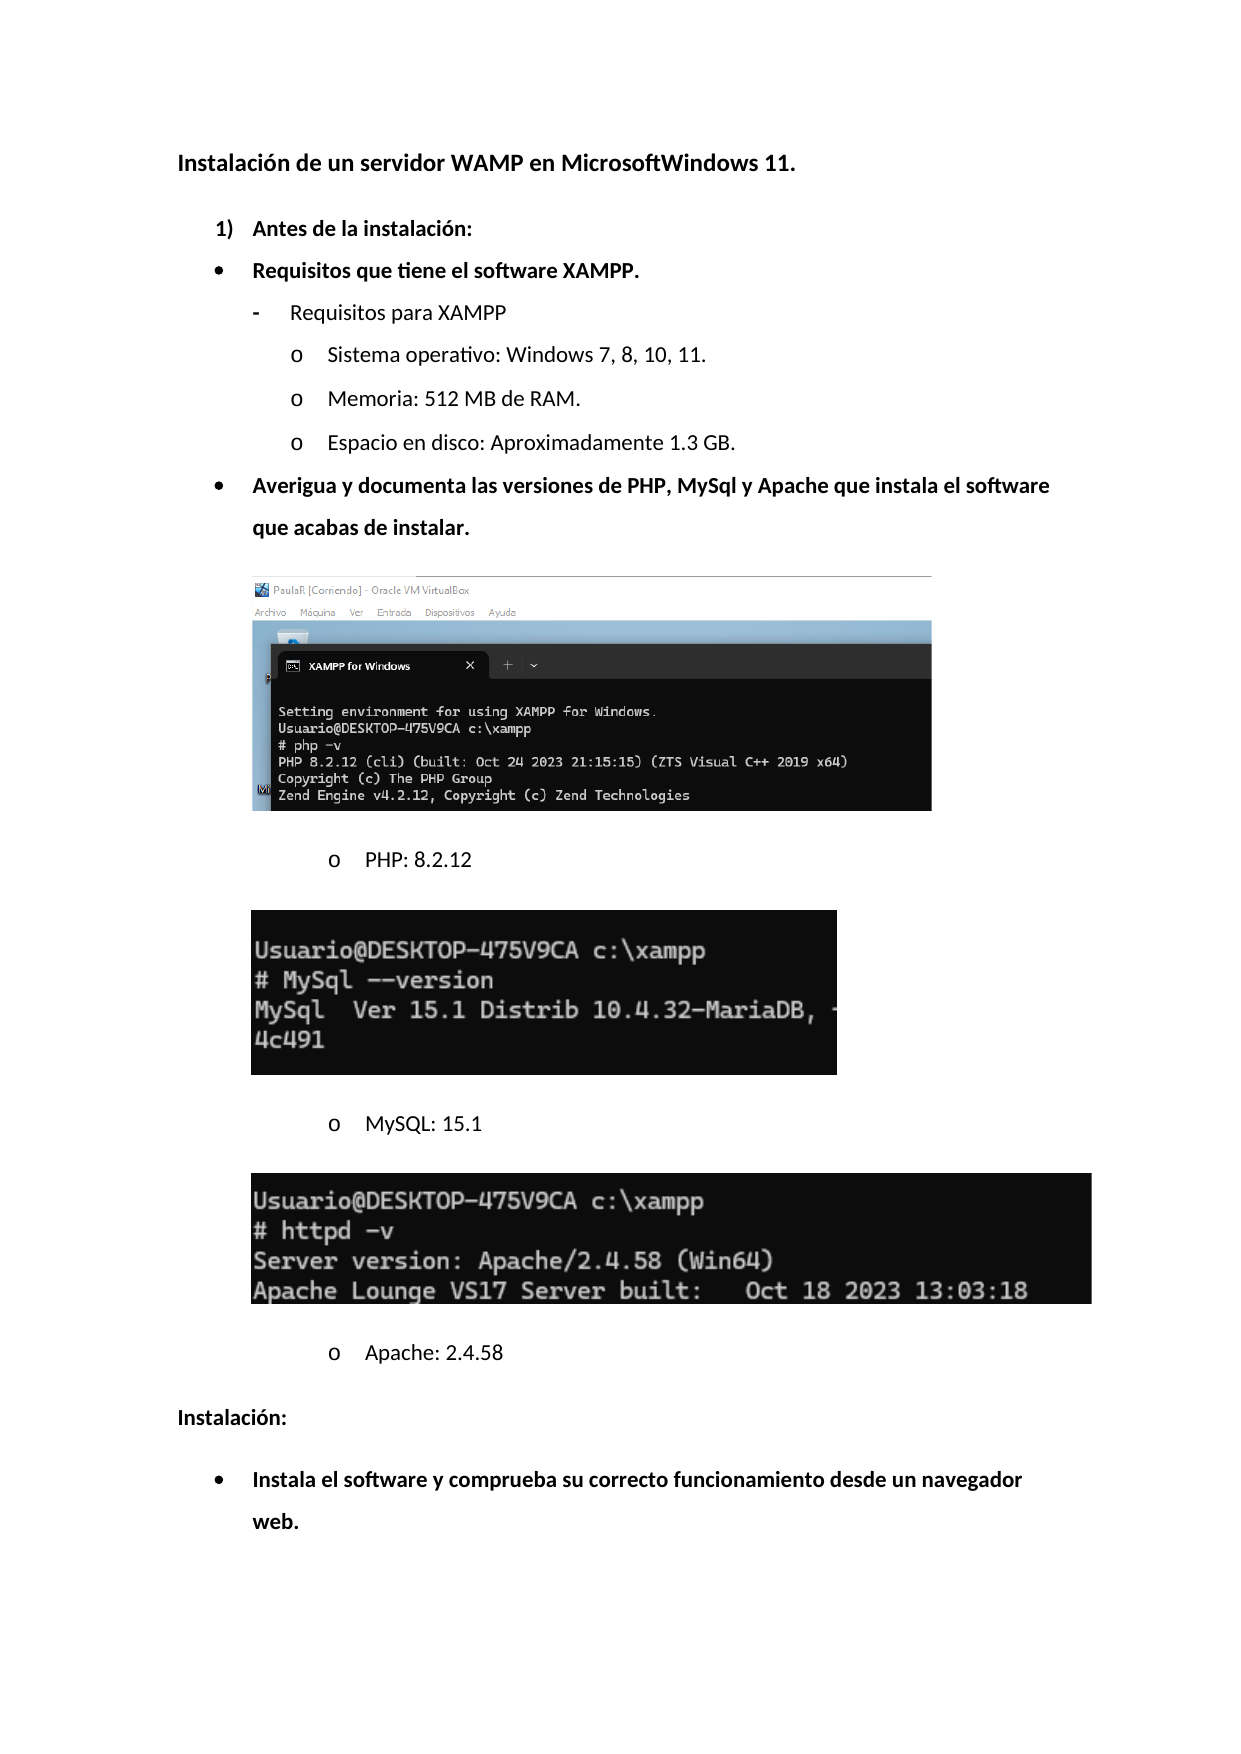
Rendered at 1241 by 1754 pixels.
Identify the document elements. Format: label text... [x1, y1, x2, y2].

list Requisitos para XAMPP [252, 298, 1063, 326]
list Espacio en disco: Aproximadamente 1.3 GB. [290, 428, 1063, 457]
list Averigua y documenta las versiones de PHP, MySql y Apache que instala el software que acabas de instalar. [215, 471, 1063, 541]
picture [251, 910, 837, 1075]
list Requisitos que tiene el software XAMPP. [215, 256, 1063, 284]
list Apache: 2.4.58 [327, 1338, 1063, 1367]
list Antes de la instalación: [215, 214, 1063, 242]
picture [251, 1173, 1092, 1304]
list Sistema operativo: Windows 7, 8, 10, 11. [290, 340, 1063, 369]
list MySQL: 15.1 [327, 1109, 1063, 1138]
list Instala el software y comprueba su correcto funcionamiento desde un navegador web. [215, 1466, 1063, 1536]
list PHP: 8.2.12 [327, 846, 1063, 875]
picture [252, 576, 932, 811]
text Instalación de un servidor WAMP en MicrosoftWindows 11. [177, 148, 1063, 178]
text Instalación: [177, 1403, 1063, 1431]
list Memoria: 512 MB de RAM. [290, 384, 1063, 413]
